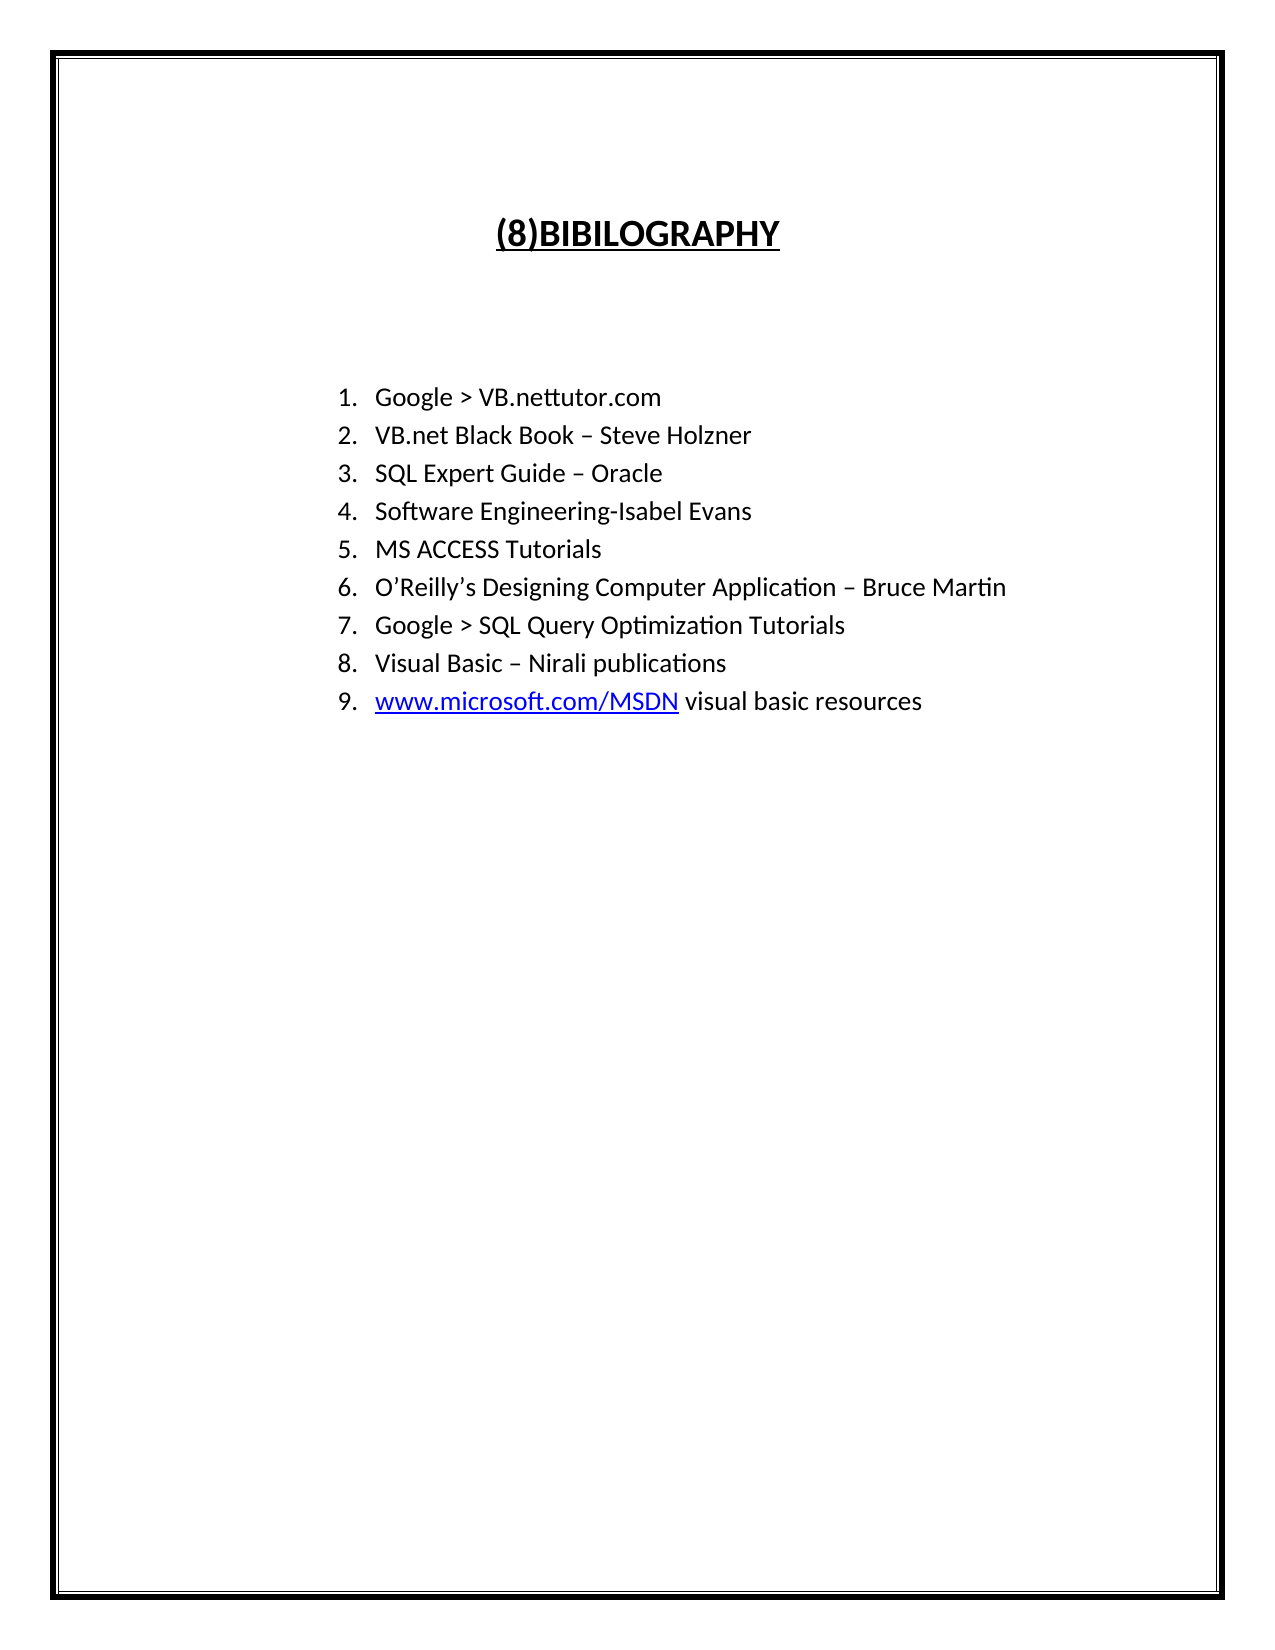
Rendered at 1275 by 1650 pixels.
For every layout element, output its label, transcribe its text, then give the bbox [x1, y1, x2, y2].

list Visual Basic – Nirali publications [337, 646, 1125, 679]
list VB.net Black Book – Steve Holzner [337, 418, 1125, 451]
list Google > VB.nettutor.com [337, 380, 1125, 413]
text (8)BIBILOGRAPHY [150, 209, 1125, 256]
list Google > SQL Query Optimization Tutorials [337, 608, 1125, 641]
list O’Reilly’s Designing Computer Application – Bruce Martin [337, 570, 1125, 603]
list MS ACCESS Tutorials [337, 532, 1125, 565]
list www.microsoft.com/MSDN visual basic resources [337, 684, 1125, 717]
list SQL Expert Guide – Oracle [337, 456, 1125, 489]
list Software Engineering-Isabel Evans [337, 494, 1125, 527]
